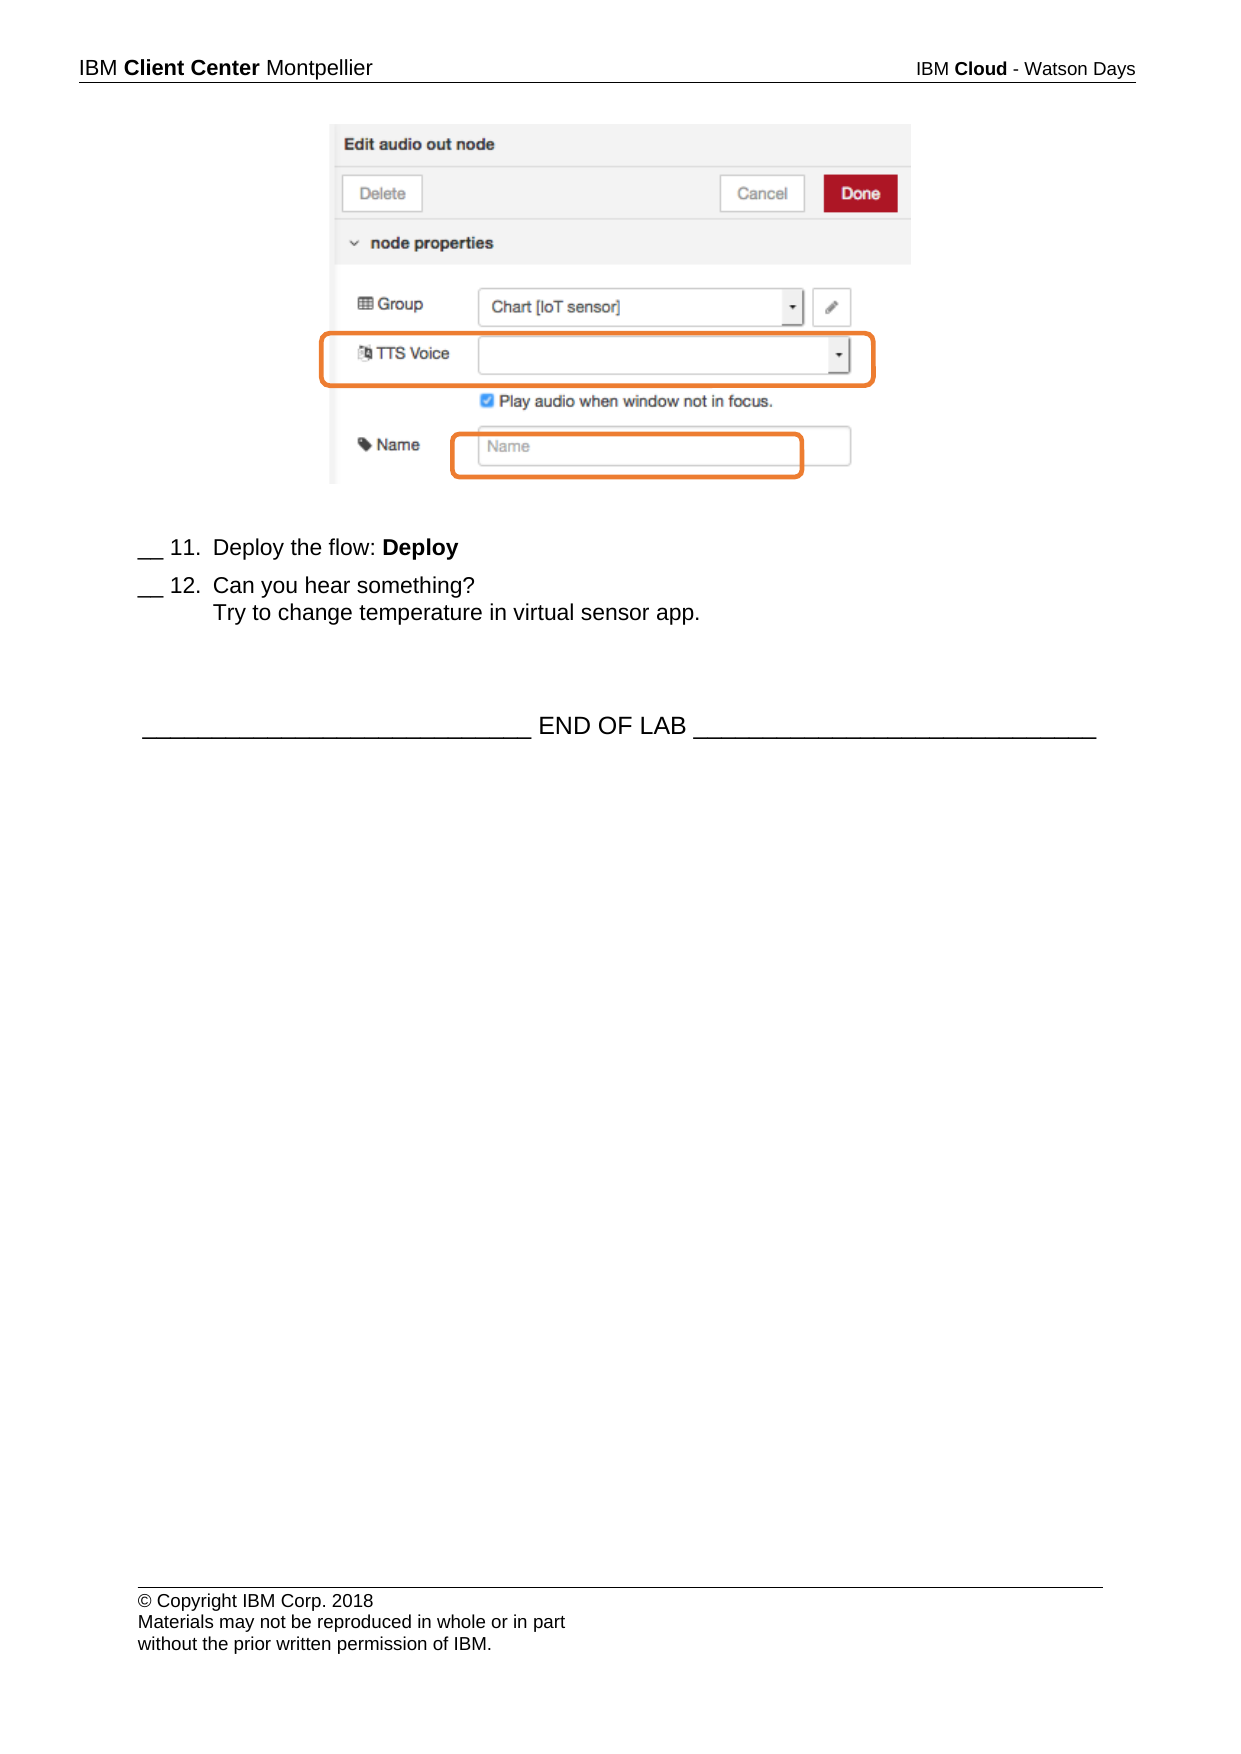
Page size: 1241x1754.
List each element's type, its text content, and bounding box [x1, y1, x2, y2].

list Can you hear something? Try to change temperature in virtual sensor app. [138, 572, 1103, 625]
picture [329, 124, 911, 484]
list Deploy the flow: Deploy [138, 533, 1103, 560]
picture [329, 336, 871, 383]
text ____________________________ END OF LAB _____________________________ [138, 711, 1103, 740]
